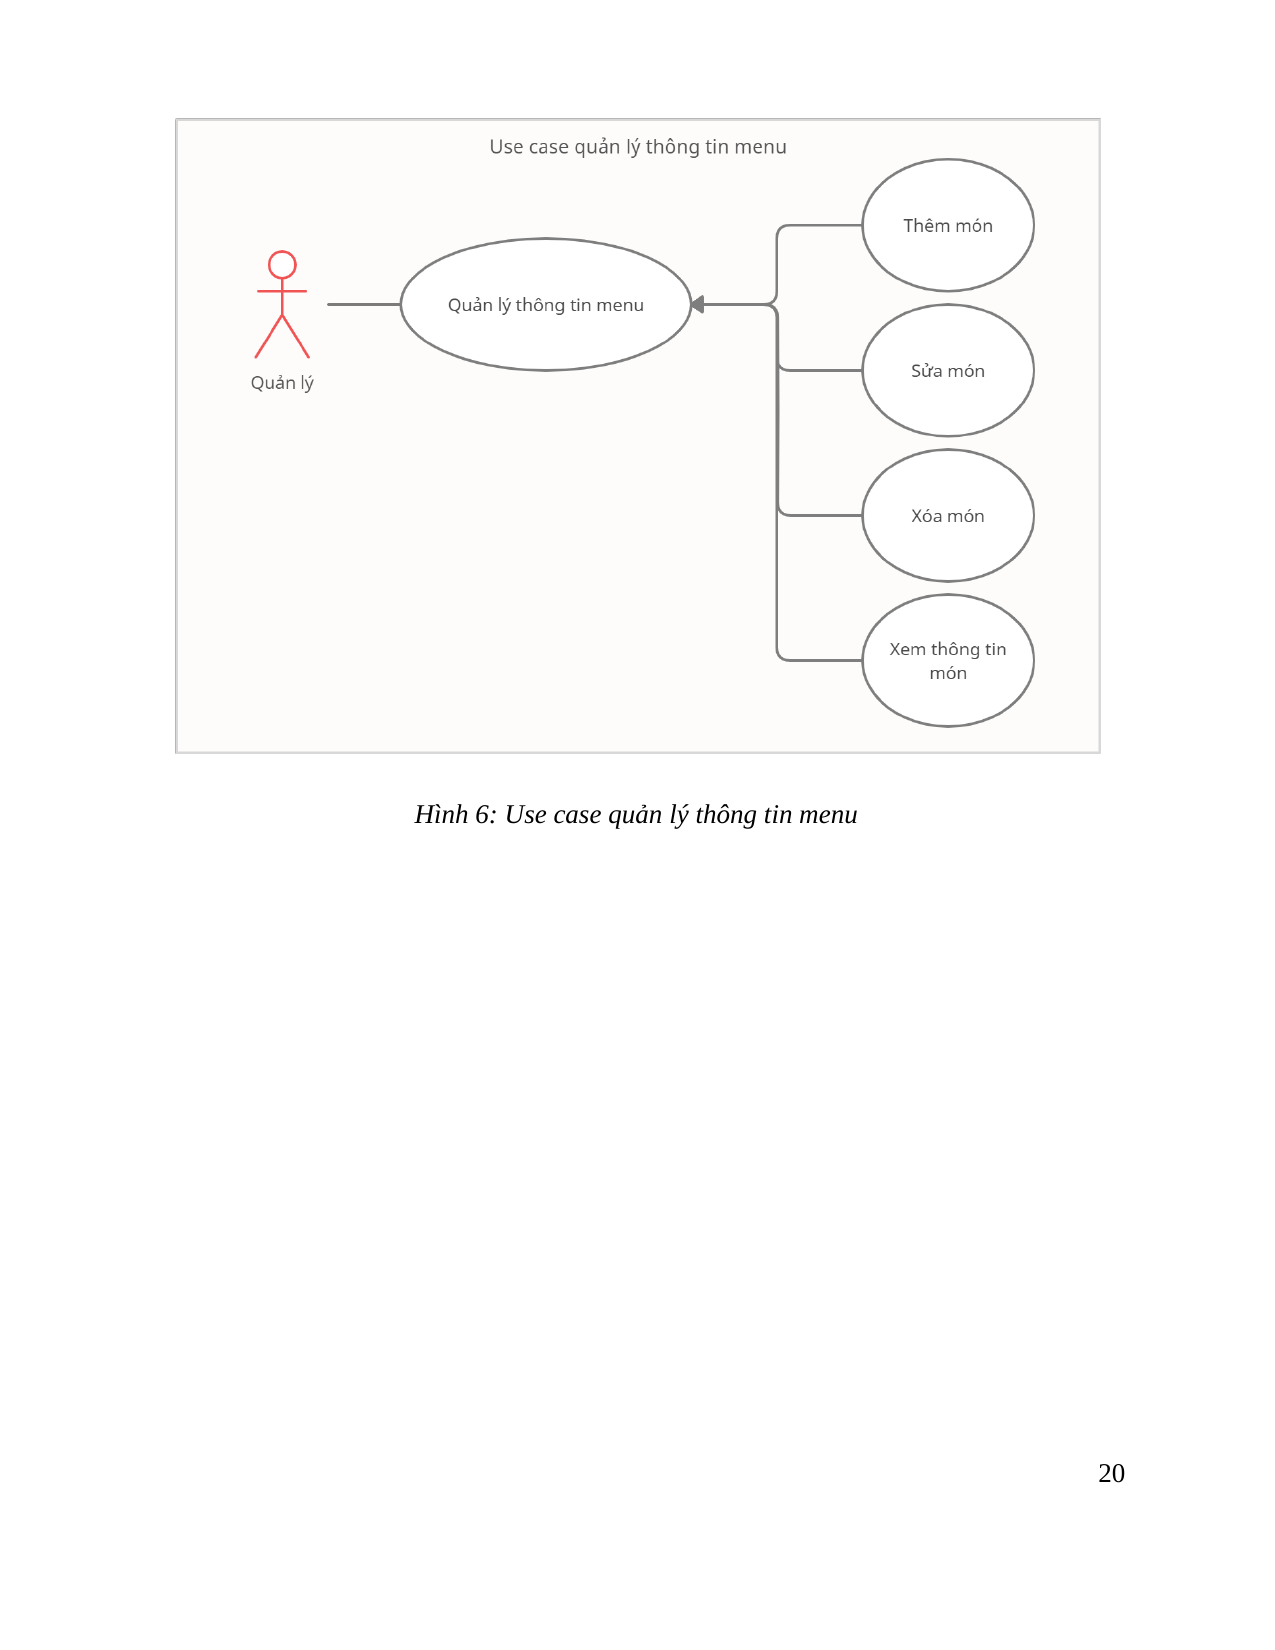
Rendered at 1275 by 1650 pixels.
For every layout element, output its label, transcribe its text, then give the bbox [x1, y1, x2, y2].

subtitle Hình 6: Use case quản lý thông tin menu [150, 798, 1125, 829]
picture [150, 93, 1125, 779]
